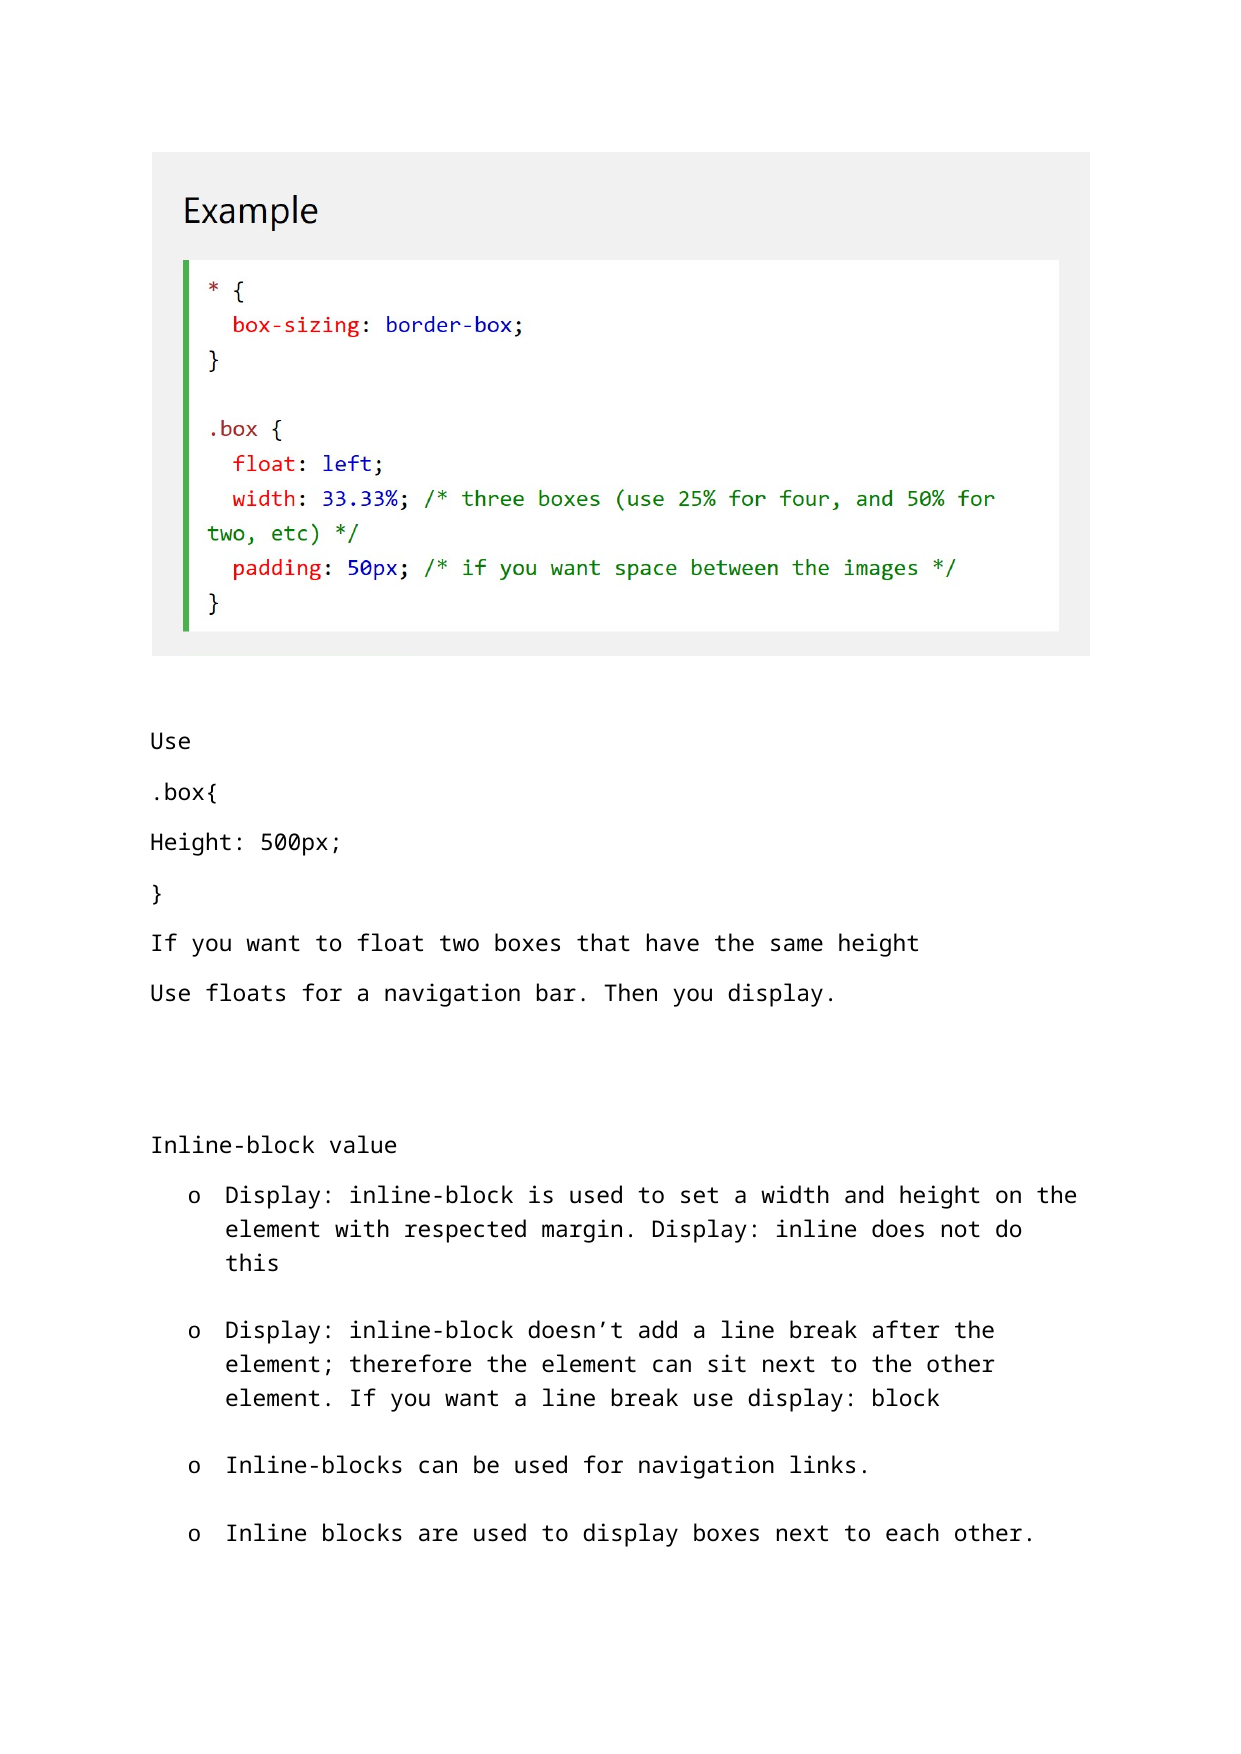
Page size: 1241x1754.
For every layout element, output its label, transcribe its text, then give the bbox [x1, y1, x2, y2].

list Inline blocks are used to display boxes next to each other. [187, 1517, 1090, 1548]
list Inline-blocks can be used for navigation links. [187, 1449, 1090, 1481]
list Display: inline-block is used to set a width and height on the element with respected margin. Display: inline does not do this [187, 1179, 1090, 1278]
text Height: 500px; [150, 826, 1090, 857]
text If you want to float two boxes that have the same height [150, 927, 1090, 958]
picture [150, 150, 1091, 656]
text Use [150, 725, 1090, 757]
text Use floats for a navigation bar. Then you display. [150, 977, 1090, 1009]
text .box{ [150, 776, 1090, 807]
text } [150, 877, 1090, 908]
list Display: inline-block doesn’t add a line break after the element; therefore the element can sit next to the other element. If you want a line break use display: block [187, 1314, 1090, 1413]
text Inline-block value [150, 1129, 1090, 1160]
